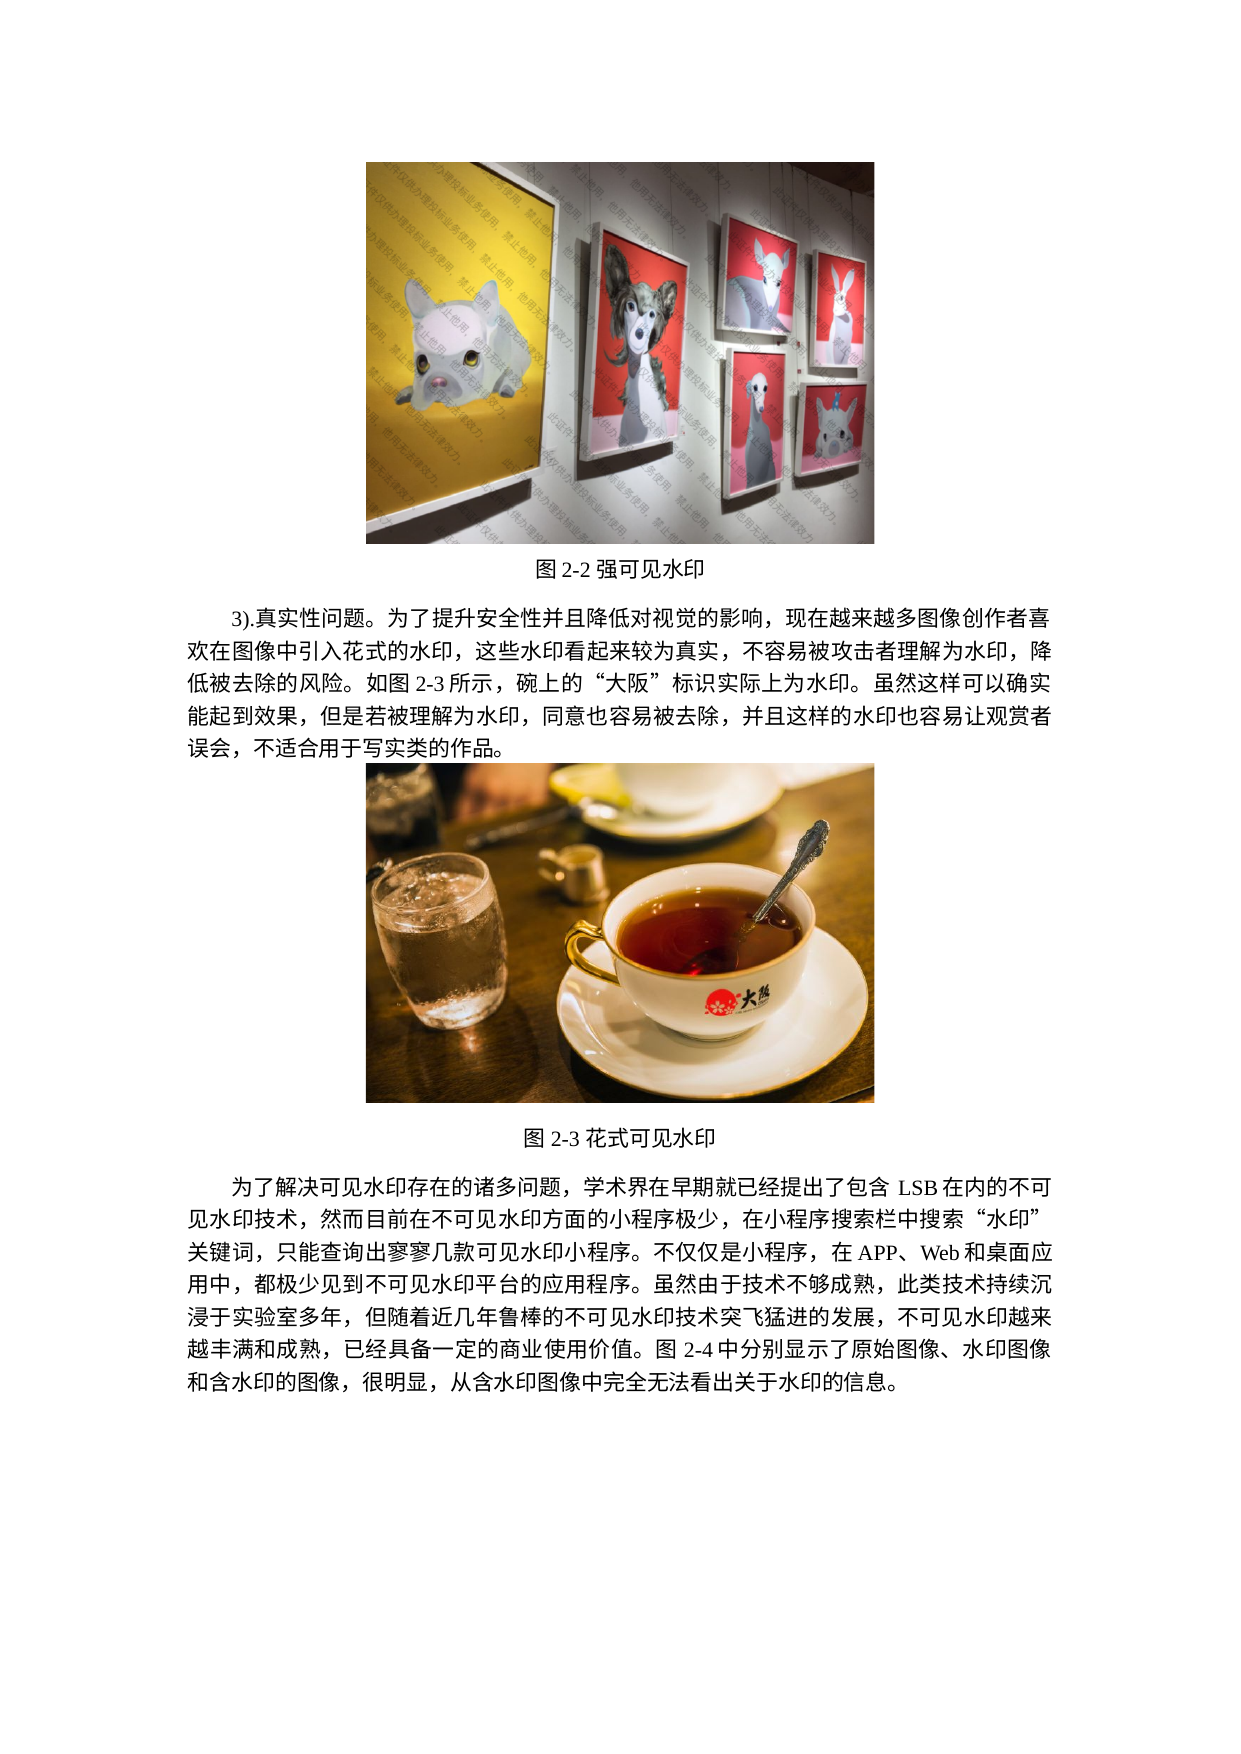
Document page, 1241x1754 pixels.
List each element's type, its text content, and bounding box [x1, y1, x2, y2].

picture [365, 763, 875, 1103]
text 图 2-3 花式可见水印 [187, 1121, 1053, 1153]
text 3).真实性问题。为了提升安全性并且降低对视觉的影响，现在越来越多图像创作者喜欢在图像中引入花式的水印，这些水印看起来较为真实，不容易被攻击者理解为水印，降低被去除的风险。如图2-3所示，碗上的“大阪”标识实际上为水印。虽然这样可以确实能起到效果，但是若被理解为水印，同意也容易被去除，并且这样的水印也容易让观赏者误会，不适合用于写实类的作品。 [187, 601, 1053, 763]
text 图 2-2 强可见水印 [187, 552, 1053, 584]
text 为了解决可见水印存在的诸多问题，学术界在早期就已经提出了包含LSB在内的不可见水印技术，然而目前在不可见水印方面的小程序极少，在小程序搜索栏中搜索“水印”关键词，只能查询出寥寥几款可见水印小程序。不仅仅是小程序，在APP、Web和桌面应用中，都极少见到不可见水印平台的应用程序。虽然由于技术不够成熟，此类技术持续沉浸于实验室多年，但随着近几年鲁棒的不可见水印技术突飞猛进的发展，不可见水印越来越丰满和成熟，已经具备一定的商业使用价值。图2-4中分别显示了原始图像、水印图像和含水印的图像，很明显，从含水印图像中完全无法看出关于水印的信息。 [187, 1169, 1053, 1397]
picture [366, 162, 875, 544]
